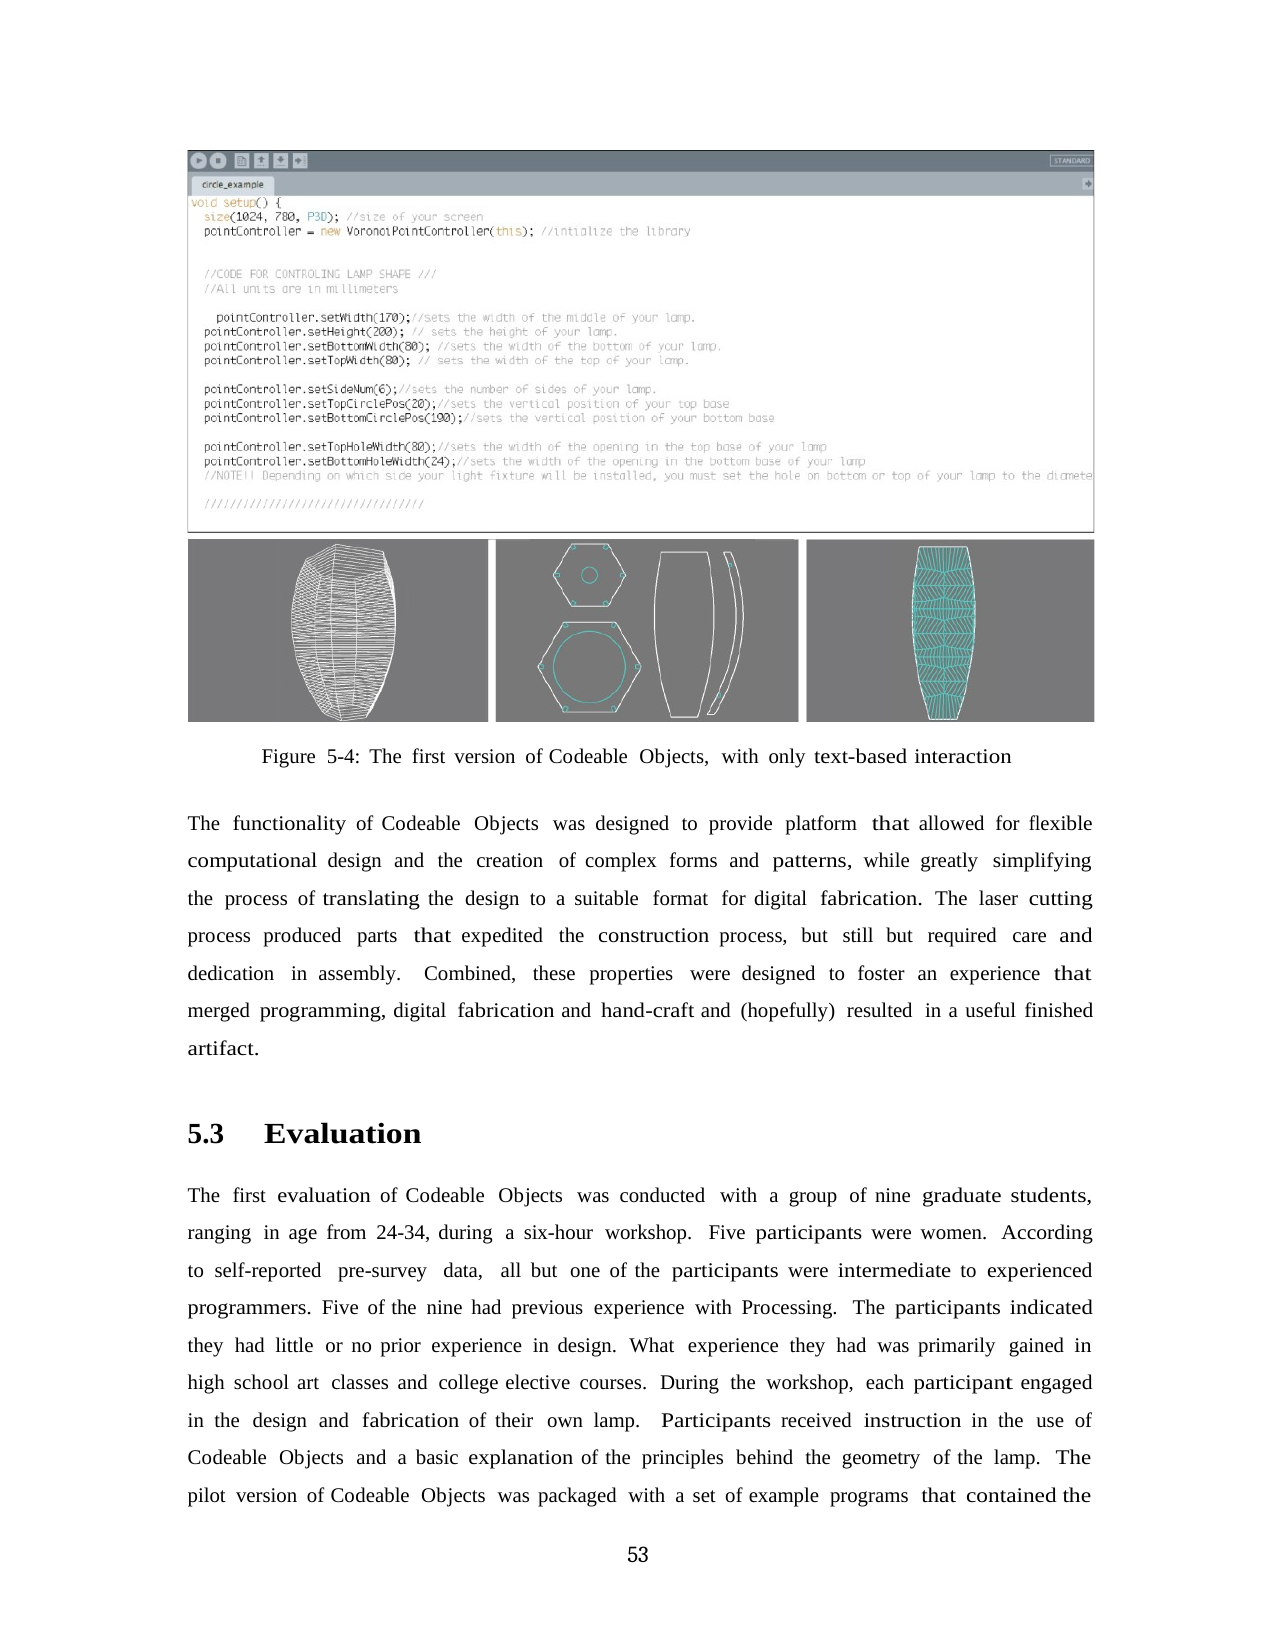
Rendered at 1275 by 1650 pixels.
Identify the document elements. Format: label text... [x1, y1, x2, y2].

picture [187, 150, 1095, 722]
text The functionality of Codeable Objects was designed to provide platform that allowed for flexible computational design and the creation of complex forms and patterns, while greatly simplifying the process of translating the design to a suitable format for digital fabrication. The laser cutting process produced parts that expedited the construction process, but still but required care and dedication in assembly. Combined, these properties were designed to foster an experience that merged programming, digital fabrication and hand-craft and (hopefully) resulted in a useful finished artifact. [187, 811, 1093, 1060]
text 5.3 Evaluation [187, 1117, 427, 1150]
text Figure 5-4: The first version of Codeable Objects, with only text-based interaction [261, 744, 1100, 768]
text The first evaluation of Codeable Objects was conducted with a group of nine graduate students, ranging in age from 24-34, during a six-hour workshop. Five participants were women. According to self-reported pre-survey data, all but one of the participants were intermediate to experienced programmers. Five of the nine had previous experience with Processing. The participants indicated they had little or no prior experience in design. What experience they had was primarily gained in high school art classes and college elective courses. During the workshop, each participant engaged in the design and fabrication of their own lamp. Participants received instruction in the use of Codeable Objects and a basic explanation of the principles behind the geometry of the lamp. The pilot version of Codeable Objects was packaged with a set of example programs that contained the [187, 1183, 1093, 1507]
